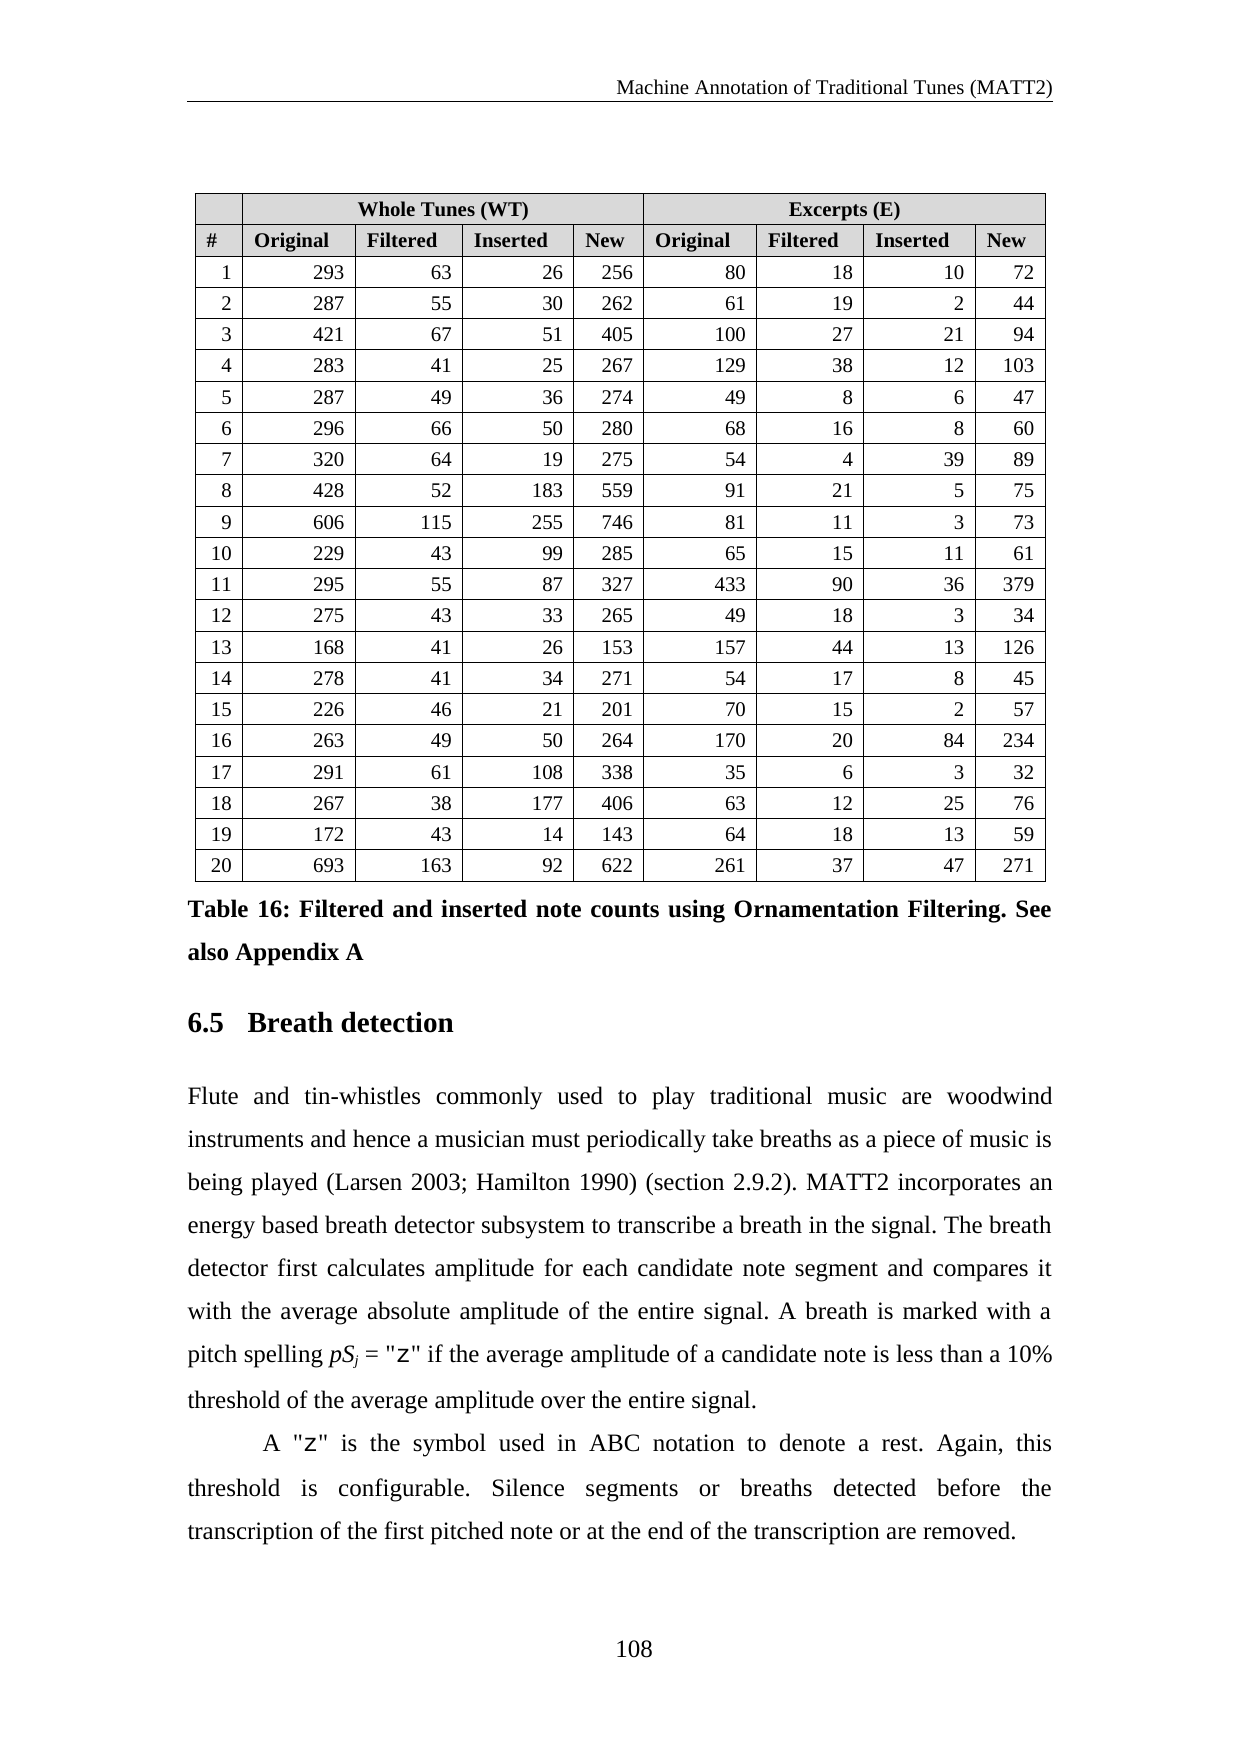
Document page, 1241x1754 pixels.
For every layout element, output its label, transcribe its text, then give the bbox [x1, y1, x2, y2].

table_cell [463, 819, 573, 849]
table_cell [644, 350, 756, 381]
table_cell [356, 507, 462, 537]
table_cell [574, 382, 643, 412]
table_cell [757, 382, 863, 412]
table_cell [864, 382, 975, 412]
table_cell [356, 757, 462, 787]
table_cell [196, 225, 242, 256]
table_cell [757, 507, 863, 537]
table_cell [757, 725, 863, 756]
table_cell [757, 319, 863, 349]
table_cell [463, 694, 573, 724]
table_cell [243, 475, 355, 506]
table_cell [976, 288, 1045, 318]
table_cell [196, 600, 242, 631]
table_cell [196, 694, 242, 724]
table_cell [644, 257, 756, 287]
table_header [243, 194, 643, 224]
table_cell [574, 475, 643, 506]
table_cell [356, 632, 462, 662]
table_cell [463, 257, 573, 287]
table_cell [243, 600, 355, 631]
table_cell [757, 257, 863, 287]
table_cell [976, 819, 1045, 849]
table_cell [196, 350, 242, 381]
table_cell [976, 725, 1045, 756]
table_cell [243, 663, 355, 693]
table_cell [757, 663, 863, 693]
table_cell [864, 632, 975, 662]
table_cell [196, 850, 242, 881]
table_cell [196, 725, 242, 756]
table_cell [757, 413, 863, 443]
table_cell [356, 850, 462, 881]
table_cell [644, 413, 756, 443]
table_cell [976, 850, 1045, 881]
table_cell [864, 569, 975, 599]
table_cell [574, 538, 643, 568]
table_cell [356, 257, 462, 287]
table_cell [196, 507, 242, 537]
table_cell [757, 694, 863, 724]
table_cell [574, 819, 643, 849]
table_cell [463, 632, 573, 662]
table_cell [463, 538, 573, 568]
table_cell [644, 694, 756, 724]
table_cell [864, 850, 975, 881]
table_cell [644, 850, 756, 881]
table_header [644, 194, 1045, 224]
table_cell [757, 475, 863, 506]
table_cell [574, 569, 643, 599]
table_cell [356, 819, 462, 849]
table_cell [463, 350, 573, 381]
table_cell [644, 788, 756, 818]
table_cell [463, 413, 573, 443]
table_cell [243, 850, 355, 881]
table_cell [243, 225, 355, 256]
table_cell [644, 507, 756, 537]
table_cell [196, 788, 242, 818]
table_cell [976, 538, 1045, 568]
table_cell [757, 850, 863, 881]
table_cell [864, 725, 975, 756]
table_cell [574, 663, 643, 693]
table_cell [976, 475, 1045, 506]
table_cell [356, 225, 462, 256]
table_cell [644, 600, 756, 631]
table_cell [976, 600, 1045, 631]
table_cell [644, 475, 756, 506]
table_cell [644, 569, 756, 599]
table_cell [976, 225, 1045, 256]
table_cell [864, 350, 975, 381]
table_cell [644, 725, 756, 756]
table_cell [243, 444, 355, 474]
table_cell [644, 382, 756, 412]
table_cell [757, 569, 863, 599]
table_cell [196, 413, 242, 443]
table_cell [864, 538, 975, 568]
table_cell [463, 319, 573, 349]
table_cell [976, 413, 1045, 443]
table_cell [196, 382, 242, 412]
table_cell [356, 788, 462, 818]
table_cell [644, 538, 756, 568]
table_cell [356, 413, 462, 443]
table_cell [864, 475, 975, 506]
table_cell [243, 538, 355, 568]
subtitle Breath detection [187, 1005, 1053, 1039]
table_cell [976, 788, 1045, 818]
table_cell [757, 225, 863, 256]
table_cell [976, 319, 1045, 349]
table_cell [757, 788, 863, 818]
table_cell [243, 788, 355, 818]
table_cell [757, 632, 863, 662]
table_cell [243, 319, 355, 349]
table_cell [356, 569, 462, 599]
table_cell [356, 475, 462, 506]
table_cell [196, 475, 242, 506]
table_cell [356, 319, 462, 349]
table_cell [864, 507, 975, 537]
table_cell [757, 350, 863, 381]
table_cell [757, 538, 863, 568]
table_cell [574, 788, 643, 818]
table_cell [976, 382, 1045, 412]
text Flute and tin-whistles commonly used to play traditional music are woodwind instruments and hence a musician must periodically take breaths as a piece of music is being played (Larsen 2003; Hamilton 1990) (section 2.9.2). MATT2 incorporates an energy based breath detector subsystem to transcribe a breath in the signal. The breath detector first calculates amplitude for each candidate note segment and compares it with the average absolute amplitude of the entire signal. A breath is marked with a pitch spelling pSj = "z" if the average amplitude of a candidate note is less than a 10% threshold of the average amplitude over the entire signal. [187, 1081, 1053, 1413]
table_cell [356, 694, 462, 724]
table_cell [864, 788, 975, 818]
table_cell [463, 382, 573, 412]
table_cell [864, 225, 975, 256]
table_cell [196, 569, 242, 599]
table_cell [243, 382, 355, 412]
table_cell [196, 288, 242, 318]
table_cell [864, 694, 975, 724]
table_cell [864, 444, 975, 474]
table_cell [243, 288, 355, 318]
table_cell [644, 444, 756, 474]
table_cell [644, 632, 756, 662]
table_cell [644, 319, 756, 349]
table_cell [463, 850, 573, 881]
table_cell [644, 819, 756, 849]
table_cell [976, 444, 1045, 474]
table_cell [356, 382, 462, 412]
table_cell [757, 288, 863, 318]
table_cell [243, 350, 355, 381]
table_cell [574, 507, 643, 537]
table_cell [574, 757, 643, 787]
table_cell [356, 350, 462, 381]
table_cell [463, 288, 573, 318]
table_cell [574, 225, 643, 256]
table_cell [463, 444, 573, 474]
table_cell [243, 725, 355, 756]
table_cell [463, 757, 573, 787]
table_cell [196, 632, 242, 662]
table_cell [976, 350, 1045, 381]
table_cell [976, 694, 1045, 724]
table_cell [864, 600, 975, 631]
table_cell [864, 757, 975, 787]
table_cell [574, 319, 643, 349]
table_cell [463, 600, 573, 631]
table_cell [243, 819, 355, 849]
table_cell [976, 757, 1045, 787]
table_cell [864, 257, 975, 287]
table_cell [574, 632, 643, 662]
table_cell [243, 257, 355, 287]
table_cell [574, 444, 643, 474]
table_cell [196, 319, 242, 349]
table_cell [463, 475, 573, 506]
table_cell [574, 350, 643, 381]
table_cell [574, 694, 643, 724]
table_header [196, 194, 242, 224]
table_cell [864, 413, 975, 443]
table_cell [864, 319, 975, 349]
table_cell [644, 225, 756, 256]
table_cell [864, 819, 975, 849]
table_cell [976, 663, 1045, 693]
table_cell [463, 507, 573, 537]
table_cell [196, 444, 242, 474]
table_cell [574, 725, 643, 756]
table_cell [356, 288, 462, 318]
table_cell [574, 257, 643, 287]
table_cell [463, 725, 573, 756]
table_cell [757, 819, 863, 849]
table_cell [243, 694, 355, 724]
text A "z" is the symbol used in ABC notation to denote a rest. Again, this threshold is configurable. Silence segments or breaths detected before the transcription of the first pitched note or at the end of the transcription are removed. [187, 1428, 1053, 1545]
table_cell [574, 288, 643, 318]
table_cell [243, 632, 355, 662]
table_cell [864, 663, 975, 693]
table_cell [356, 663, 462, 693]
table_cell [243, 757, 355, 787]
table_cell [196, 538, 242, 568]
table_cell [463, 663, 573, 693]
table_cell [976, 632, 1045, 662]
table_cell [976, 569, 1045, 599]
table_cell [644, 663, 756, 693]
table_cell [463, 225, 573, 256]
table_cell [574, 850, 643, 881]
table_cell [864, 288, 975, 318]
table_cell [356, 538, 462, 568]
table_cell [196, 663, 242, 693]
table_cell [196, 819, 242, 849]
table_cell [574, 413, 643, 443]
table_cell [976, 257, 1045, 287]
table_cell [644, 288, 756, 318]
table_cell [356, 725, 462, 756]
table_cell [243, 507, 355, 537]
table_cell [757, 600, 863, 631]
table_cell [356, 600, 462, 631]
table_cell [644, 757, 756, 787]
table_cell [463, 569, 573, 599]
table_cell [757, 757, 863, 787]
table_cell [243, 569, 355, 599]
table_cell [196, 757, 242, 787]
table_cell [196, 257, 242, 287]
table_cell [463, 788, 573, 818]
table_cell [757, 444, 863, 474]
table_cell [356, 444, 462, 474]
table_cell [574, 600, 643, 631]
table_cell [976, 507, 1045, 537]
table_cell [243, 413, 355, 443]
